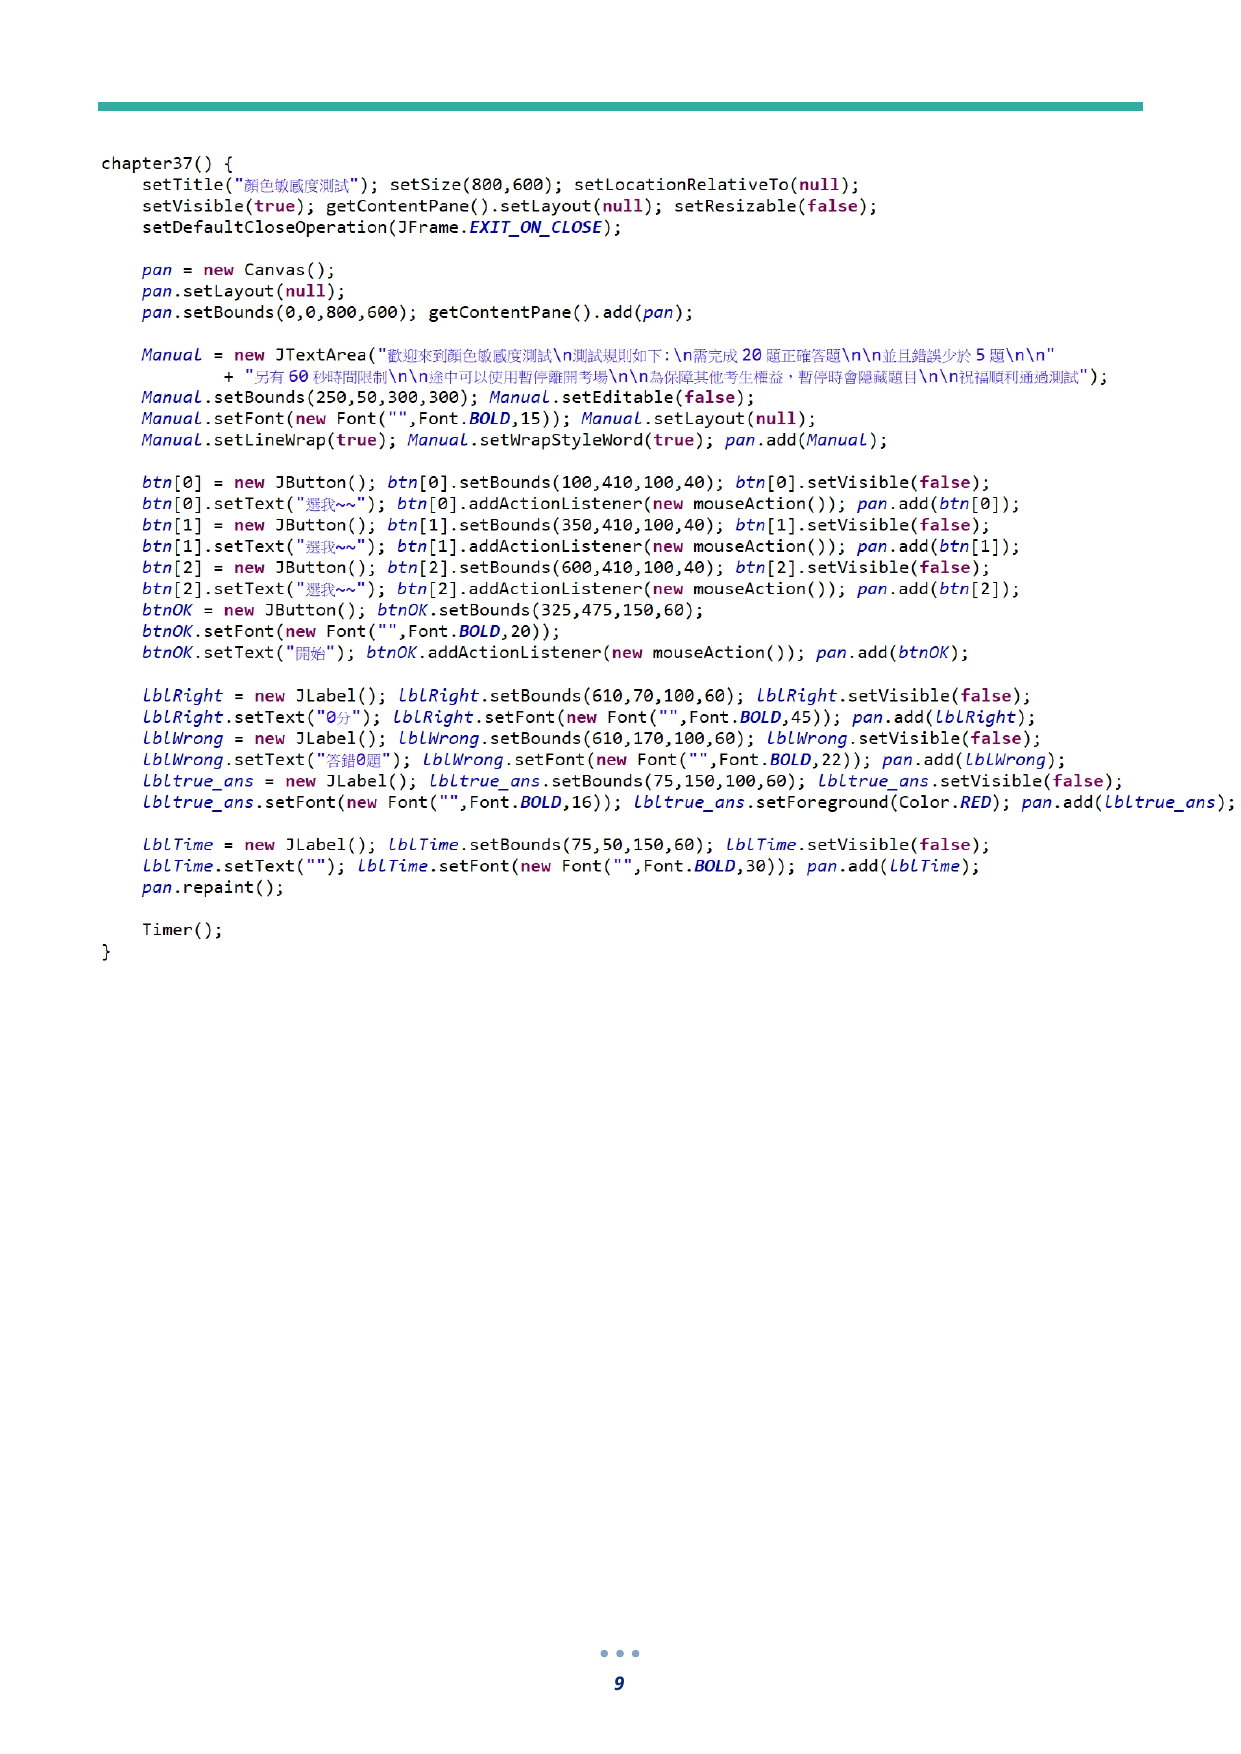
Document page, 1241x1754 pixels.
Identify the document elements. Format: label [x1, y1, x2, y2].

picture [97, 151, 1240, 965]
